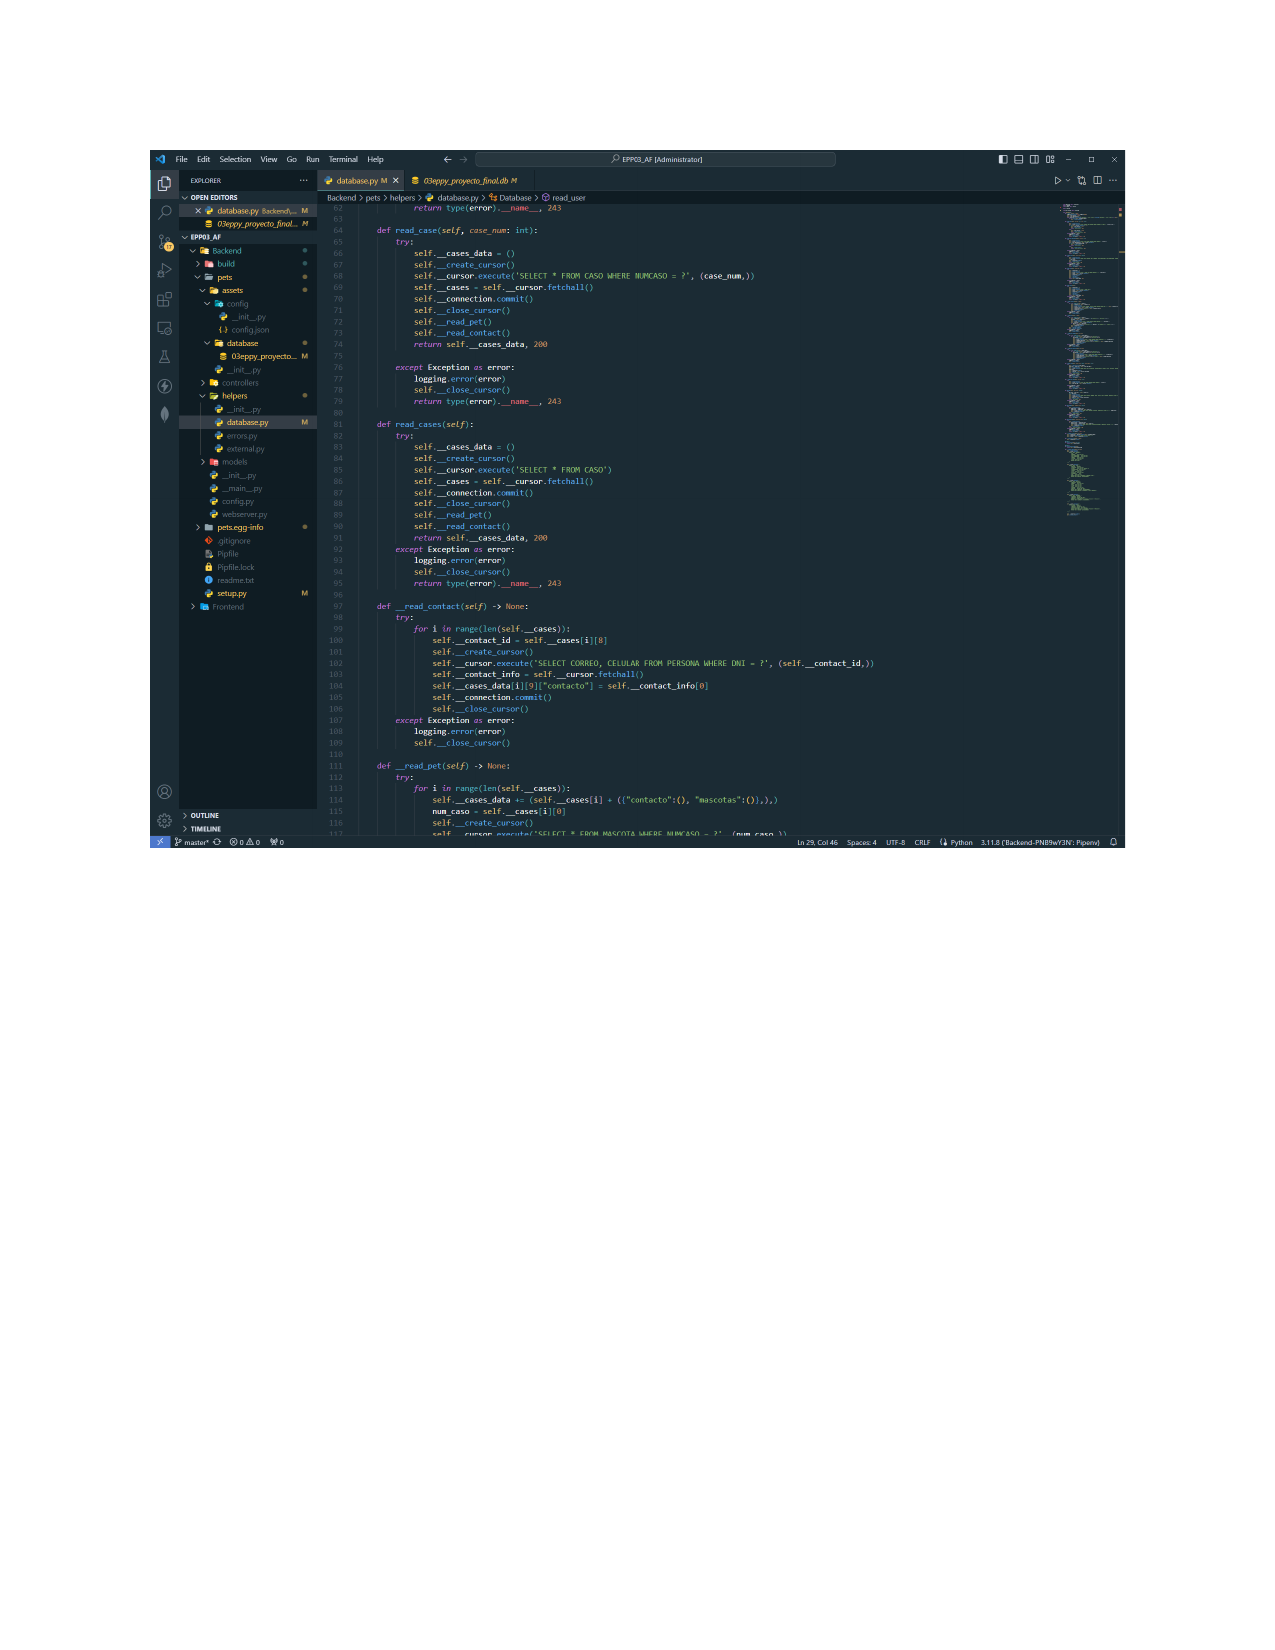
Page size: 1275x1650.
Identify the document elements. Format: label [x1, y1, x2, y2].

picture [150, 150, 1125, 848]
